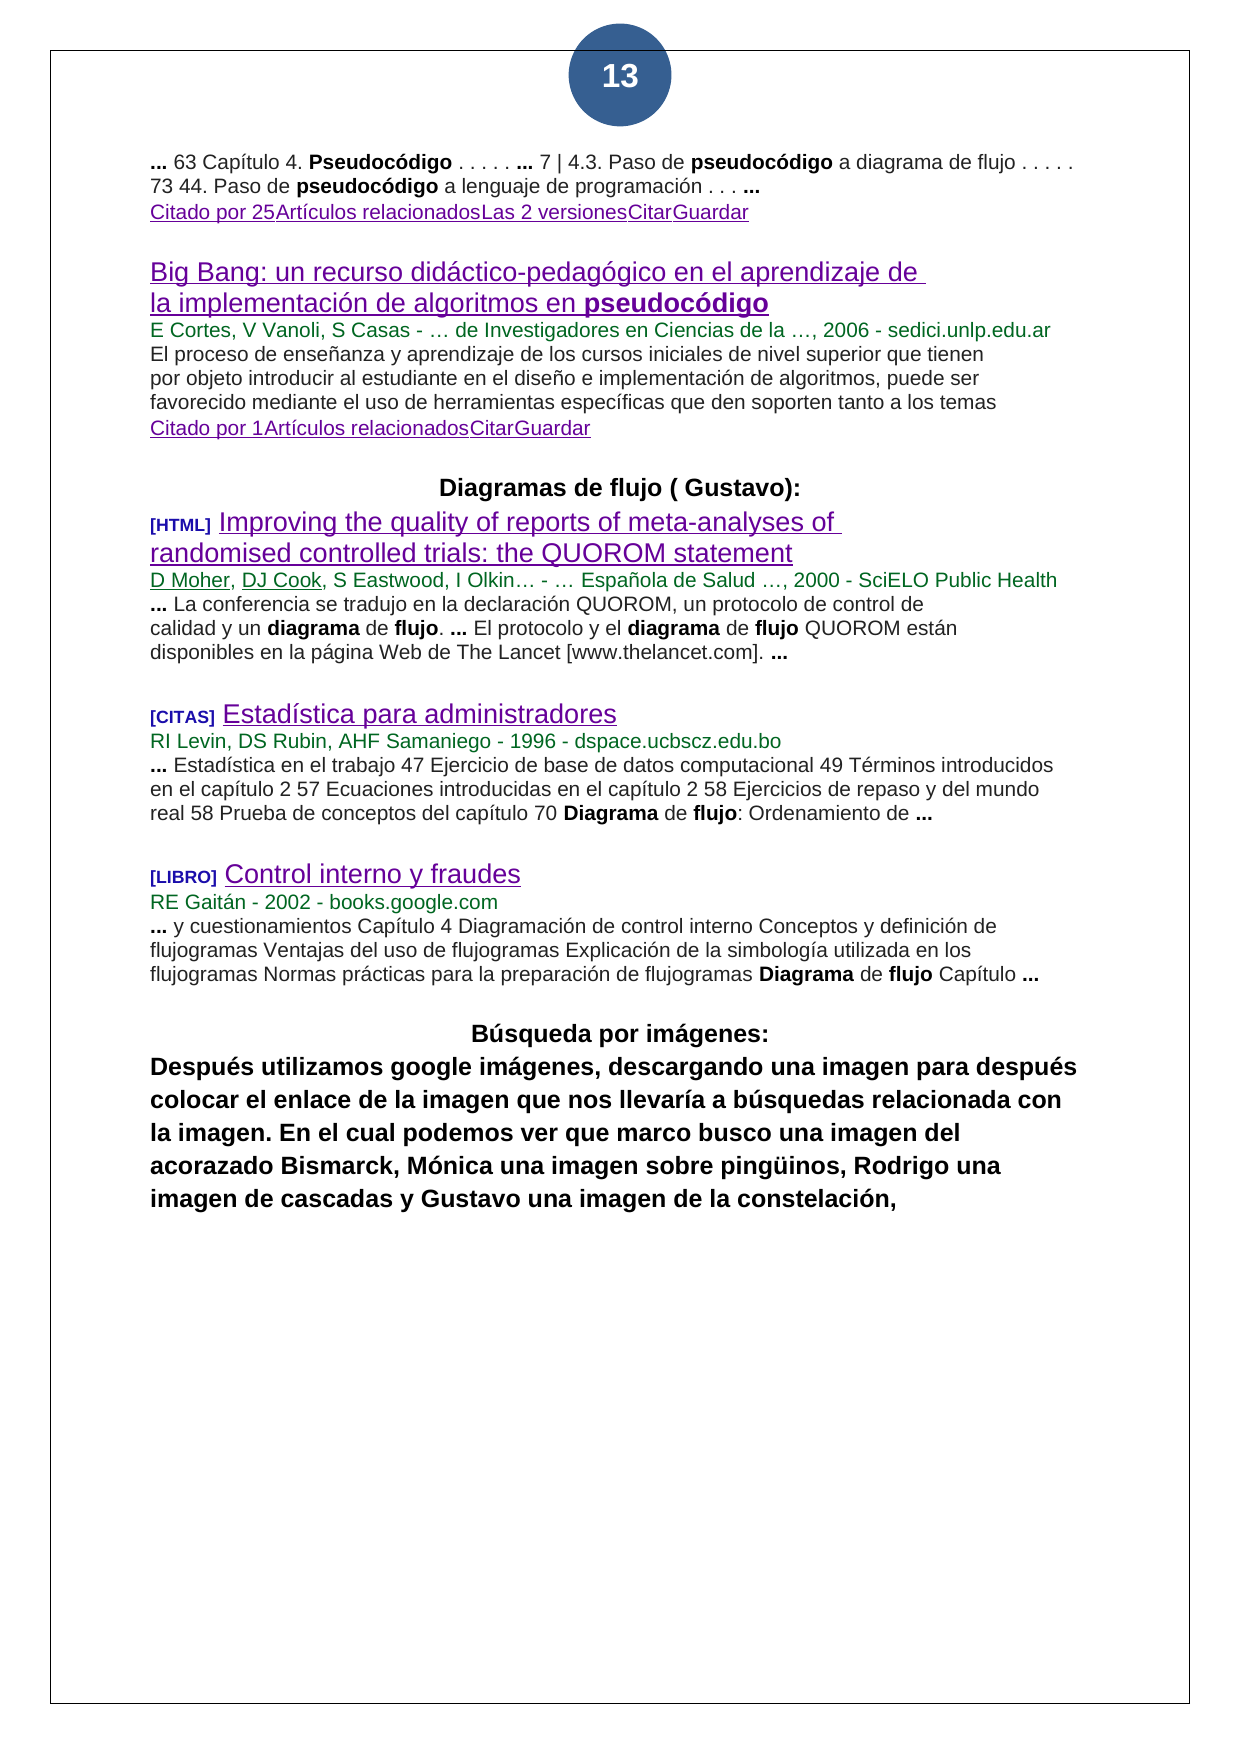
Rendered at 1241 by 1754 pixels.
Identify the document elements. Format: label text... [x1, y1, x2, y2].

text ... La conferencia se tradujo en la declaración QUOROM, un protocolo de control de calidad y un diagrama de flujo. ... El protocolo y el diagrama de flujo QUOROM están disponibles en la página Web de The Lancet [www.thelancet.com]. ... [150, 592, 1090, 664]
text Citado por 25 Artículos relacionados Las 2 versiones Citar Guardar [150, 199, 1090, 223]
text Después utilizamos google imágenes, descargando una imagen para después colocar el enlace de la imagen que nos llevaría a búsquedas relacionada con la imagen. En el cual podemos ver que marco busco una imagen del acorazado Bismarck, Mónica una imagen sobre pingüinos, Rodrigo una imagen de cascadas y Gustavo una imagen de la constelación, [150, 1052, 1090, 1213]
text ... Estadística en el trabajo 47 Ejercicio de base de datos computacional 49 Términos introducidos en el capítulo 2 57 Ecuaciones introducidas en el capítulo 2 58 Ejercicios de repaso y del mundo real 58 Prueba de conceptos del capítulo 70 Diagrama de flujo: Ordenamiento de ... [150, 753, 1090, 825]
text [HTML] Improving the quality of reports of meta-analyses of randomised controlled trials: the QUOROM statement [150, 506, 934, 568]
text Citado por 1 Artículos relacionados Citar Guardar [150, 416, 1090, 439]
text El proceso de enseñanza y aprendizaje de los cursos iniciales de nivel superior que tienen por objeto introducir al estudiante en el diseño e implementación de algoritmos, puede ser favorecido mediante el uso de herramientas específicas que den soporten tanto a los temas [150, 342, 1090, 414]
text Diagramas de flujo ( Gustavo): [150, 472, 1090, 501]
text Búsqueda por imágenes: [150, 1019, 1090, 1048]
text ... 63 Capítulo 4. Pseudocódigo . . . . . ... 7 | 4.3. Paso de pseudocódigo a diagrama de flujo . . . . . 73 44. Paso de pseudocódigo a lenguaje de programación . . . ... [150, 150, 1090, 198]
text [LIBRO] Control interno y fraudes [150, 858, 934, 890]
text E Cortes, V Vanoli, S Casas - … de Investigadores en Ciencias de la …, 2006 - sedici.unlp.edu.ar [150, 318, 1090, 342]
text ... y cuestionamientos Capítulo 4 Diagramación de control interno Conceptos y definición de flujogramas Ventajas del uso de flujogramas Explicación de la simbología utilizada en los flujogramas Normas prácticas para la preparación de flujogramas Diagrama de flujo Capítulo ... [150, 914, 1090, 986]
text Big Bang: un recurso didáctico-pedagógico en el aprendizaje de la implementación de algoritmos en pseudocódigo [150, 256, 934, 318]
text [CITAS] Estadística para administradores [150, 698, 934, 729]
text RE Gaitán - 2002 - books.google.com [150, 890, 1090, 914]
text D Moher, DJ Cook, S Eastwood, I Olkin… - … Española de Salud …, 2000 - SciELO Public Health [150, 568, 1090, 592]
text RI Levin, DS Rubin, AHF Samaniego - 1996 - dspace.ucbscz.edu.bo [150, 729, 1090, 753]
